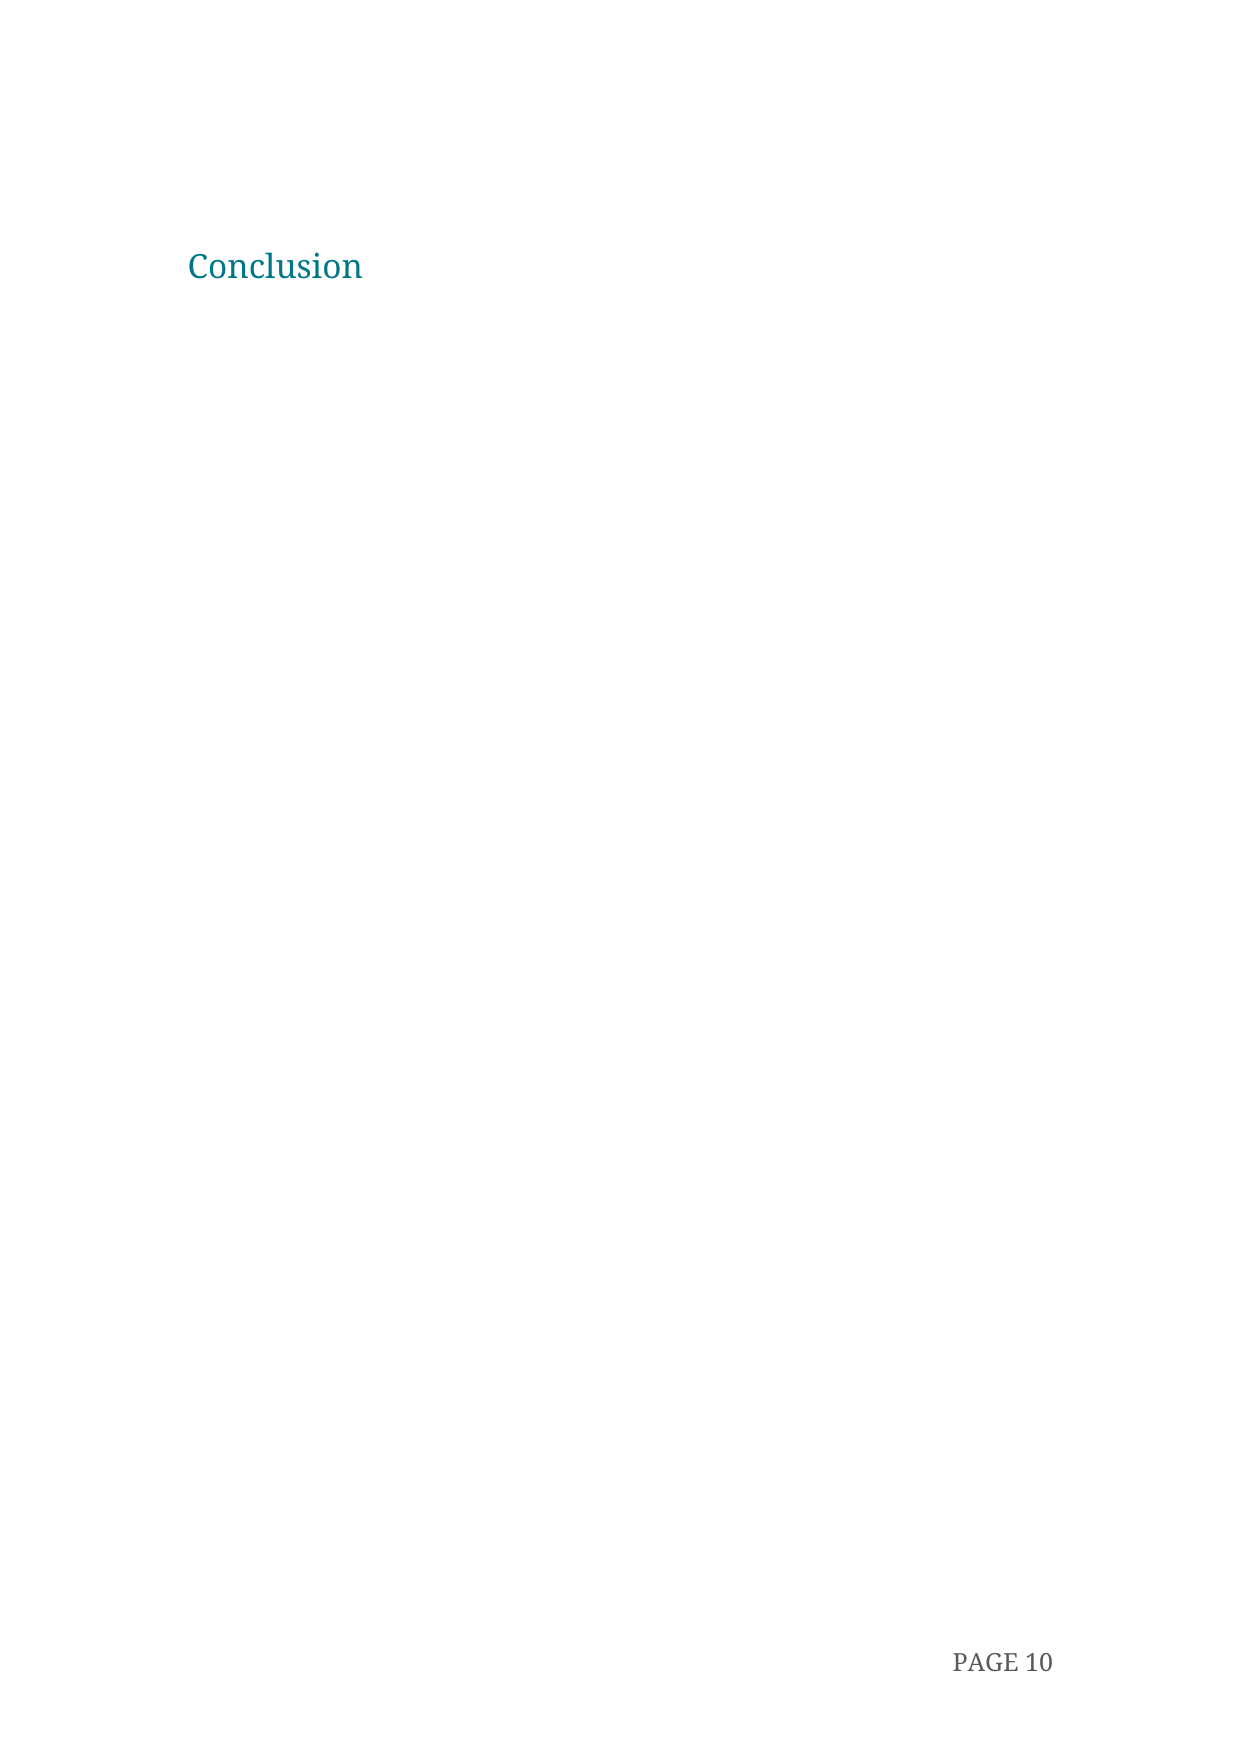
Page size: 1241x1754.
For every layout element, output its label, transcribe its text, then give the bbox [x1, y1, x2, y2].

subtitle Conclusion [187, 242, 1053, 288]
